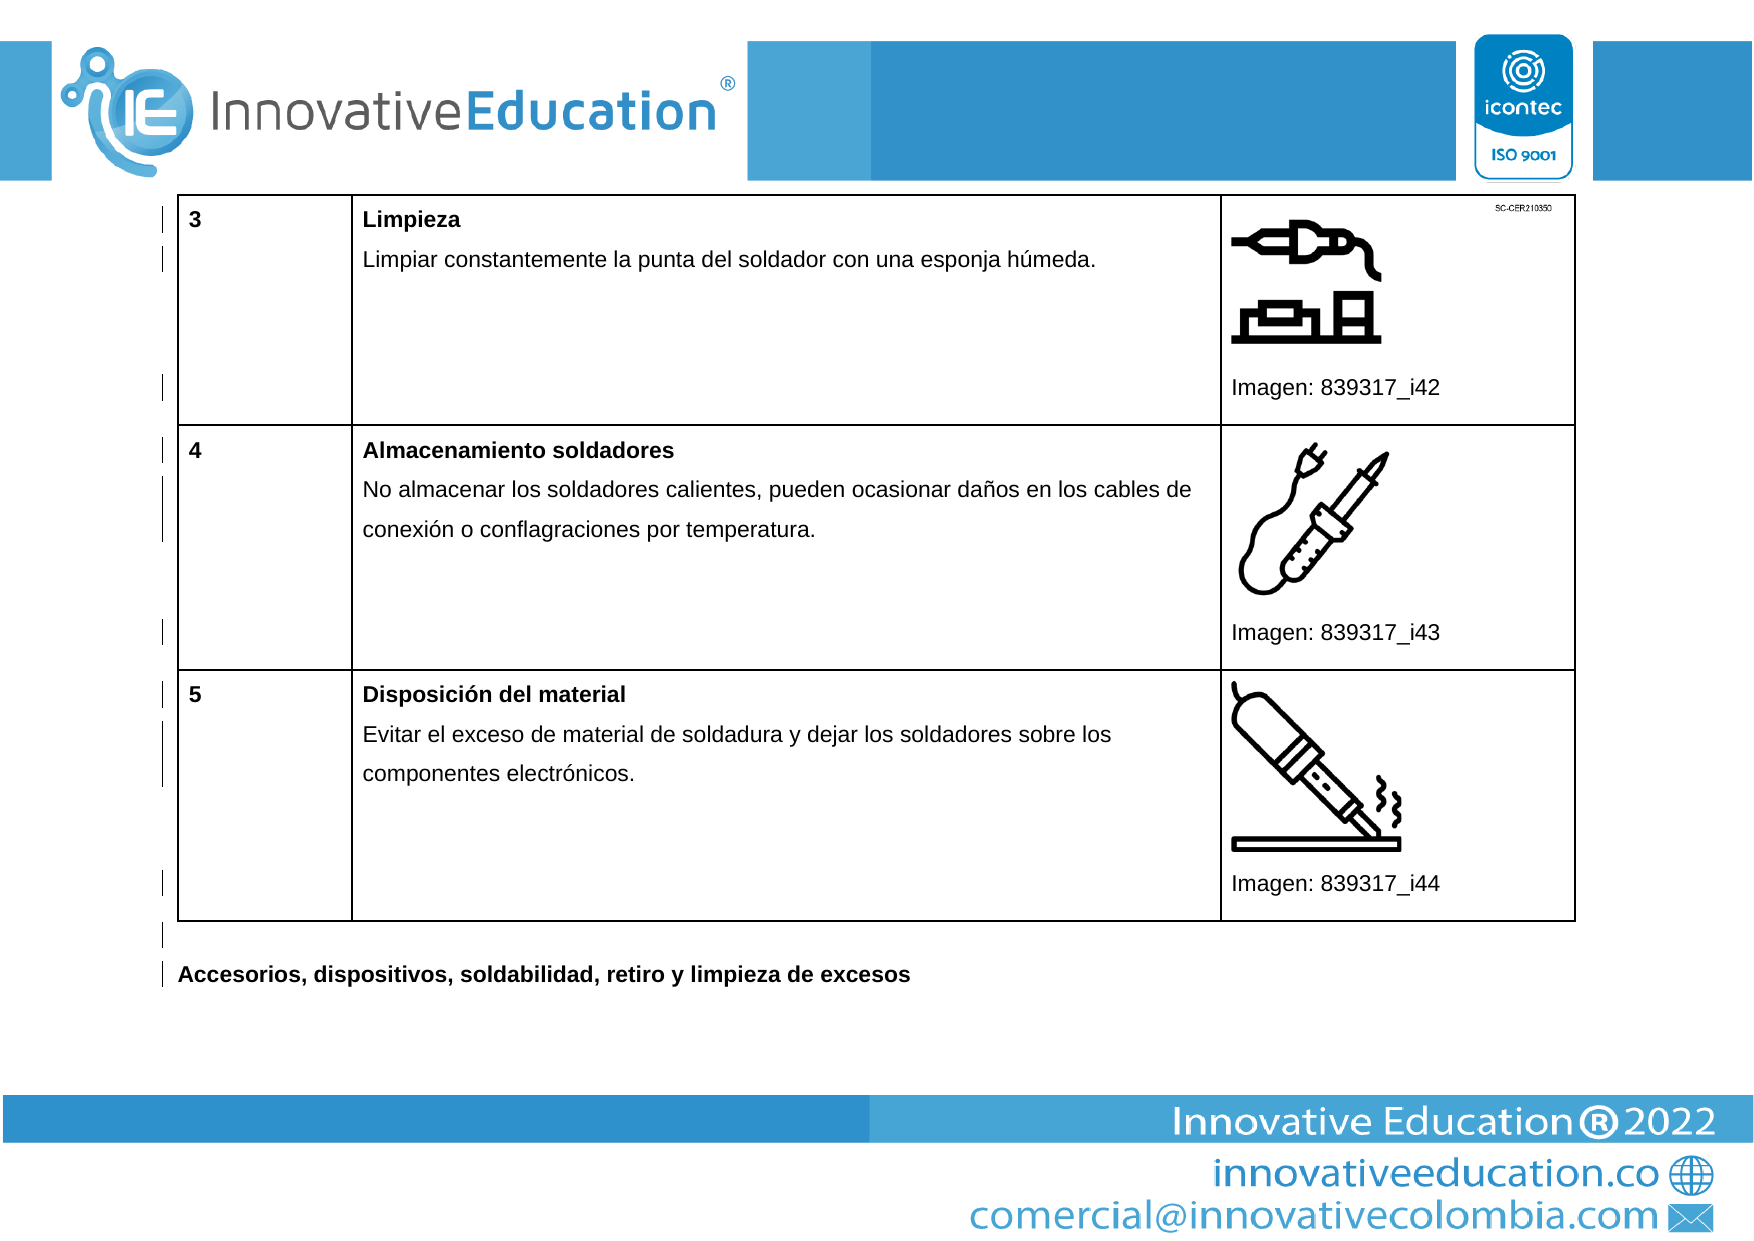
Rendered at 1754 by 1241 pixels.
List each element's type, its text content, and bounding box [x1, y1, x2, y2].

text Accesorios, dispositivos, soldabilidad, retiro y limpieza de excesos [177, 961, 1577, 987]
picture [1231, 206, 1382, 357]
picture [1231, 436, 1396, 601]
picture [0, 28, 1456, 194]
picture [2, 1093, 1754, 1239]
table_cell Imagen: 839317_i43 [1222, 426, 1574, 669]
table_cell 3 [179, 196, 351, 424]
table_cell Disposición del material Evitar el exceso de material de soldadura y dejar los soldadores sobre los componentes electrónicos. [353, 671, 1220, 919]
picture [1471, 32, 1576, 194]
table_cell Imagen: 839317_i44 [1222, 671, 1574, 919]
table_cell 4 [179, 426, 351, 669]
table_cell Limpieza Limpiar constantemente la punta del soldador con una esponja húmeda. [353, 196, 1220, 424]
table_cell Imagen: 839317_i42 [1222, 196, 1574, 424]
table_cell Almacenamiento soldadores No almacenar los soldadores calientes, pueden ocasionar daños en los cables de conexión o conflagraciones por temperatura. [353, 426, 1220, 669]
picture [1593, 28, 1752, 194]
picture [1231, 681, 1402, 852]
table_cell 5 [179, 671, 351, 919]
